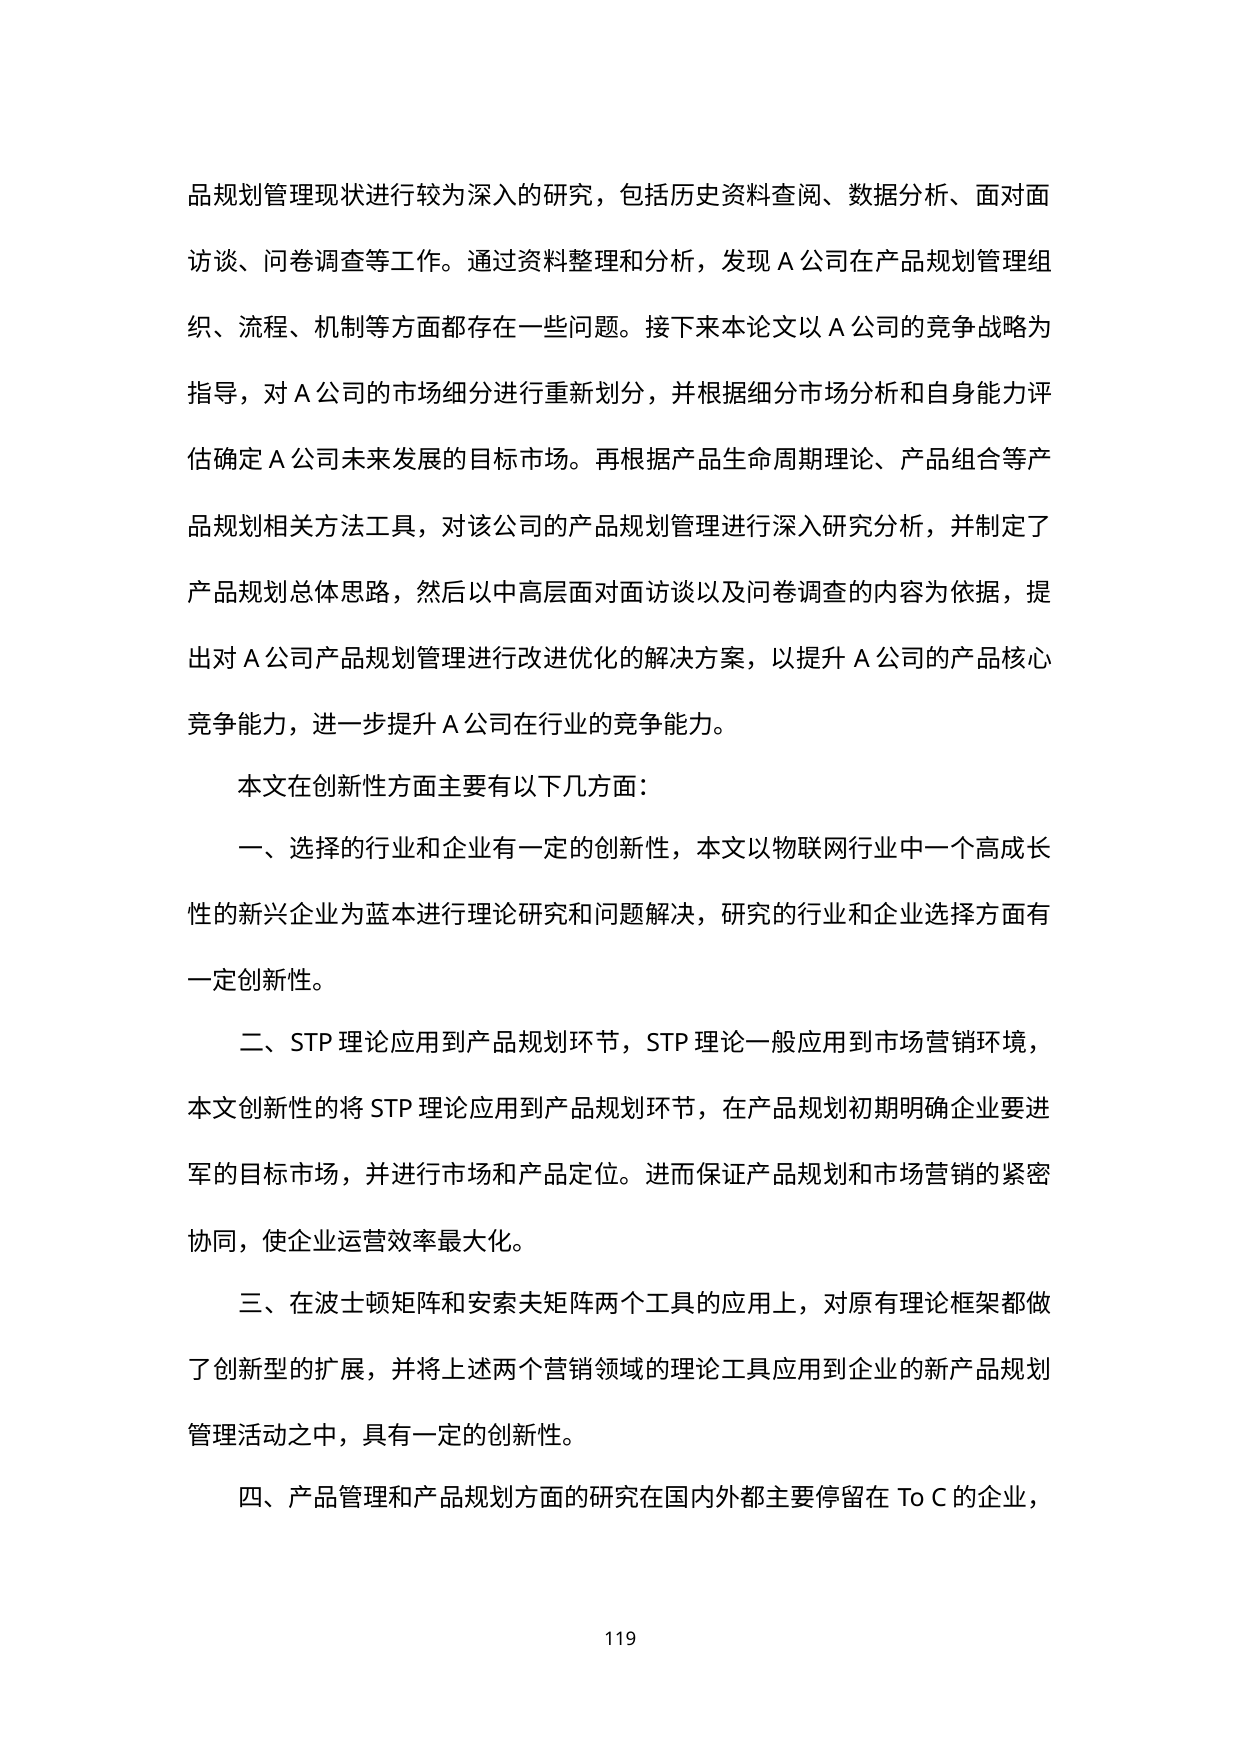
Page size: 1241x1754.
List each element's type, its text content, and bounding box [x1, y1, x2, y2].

text 一、选择的行业和企业有一定的创新性，本文以物联网行业中一个高成长性的新兴企业为蓝本进行理论研究和问题解决，研究的行业和企业选择方面有一定创新性。 [187, 825, 1053, 1001]
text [187, 1473, 1053, 1518]
text 本文在创新性方面主要有以下几方面： [187, 762, 1053, 807]
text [187, 172, 1053, 744]
text 三、在波士顿矩阵和安索夫矩阵两个工具的应用上，对原有理论框架都做了创新型的扩展，并将上述两个营销领域的理论工具应用到企业的新产品规划管理活动之中，具有一定的创新性。 [187, 1279, 1053, 1455]
text 二、STP理论应用到产品规划环节，STP理论一般应用到市场营销环境，本文创新性的将STP理论应用到产品规划环节，在产品规划初期明确企业要进军的目标市场，并进行市场和产品定位。进而保证产品规划和市场营销的紧密协同，使企业运营效率最大化。 [187, 1019, 1053, 1261]
